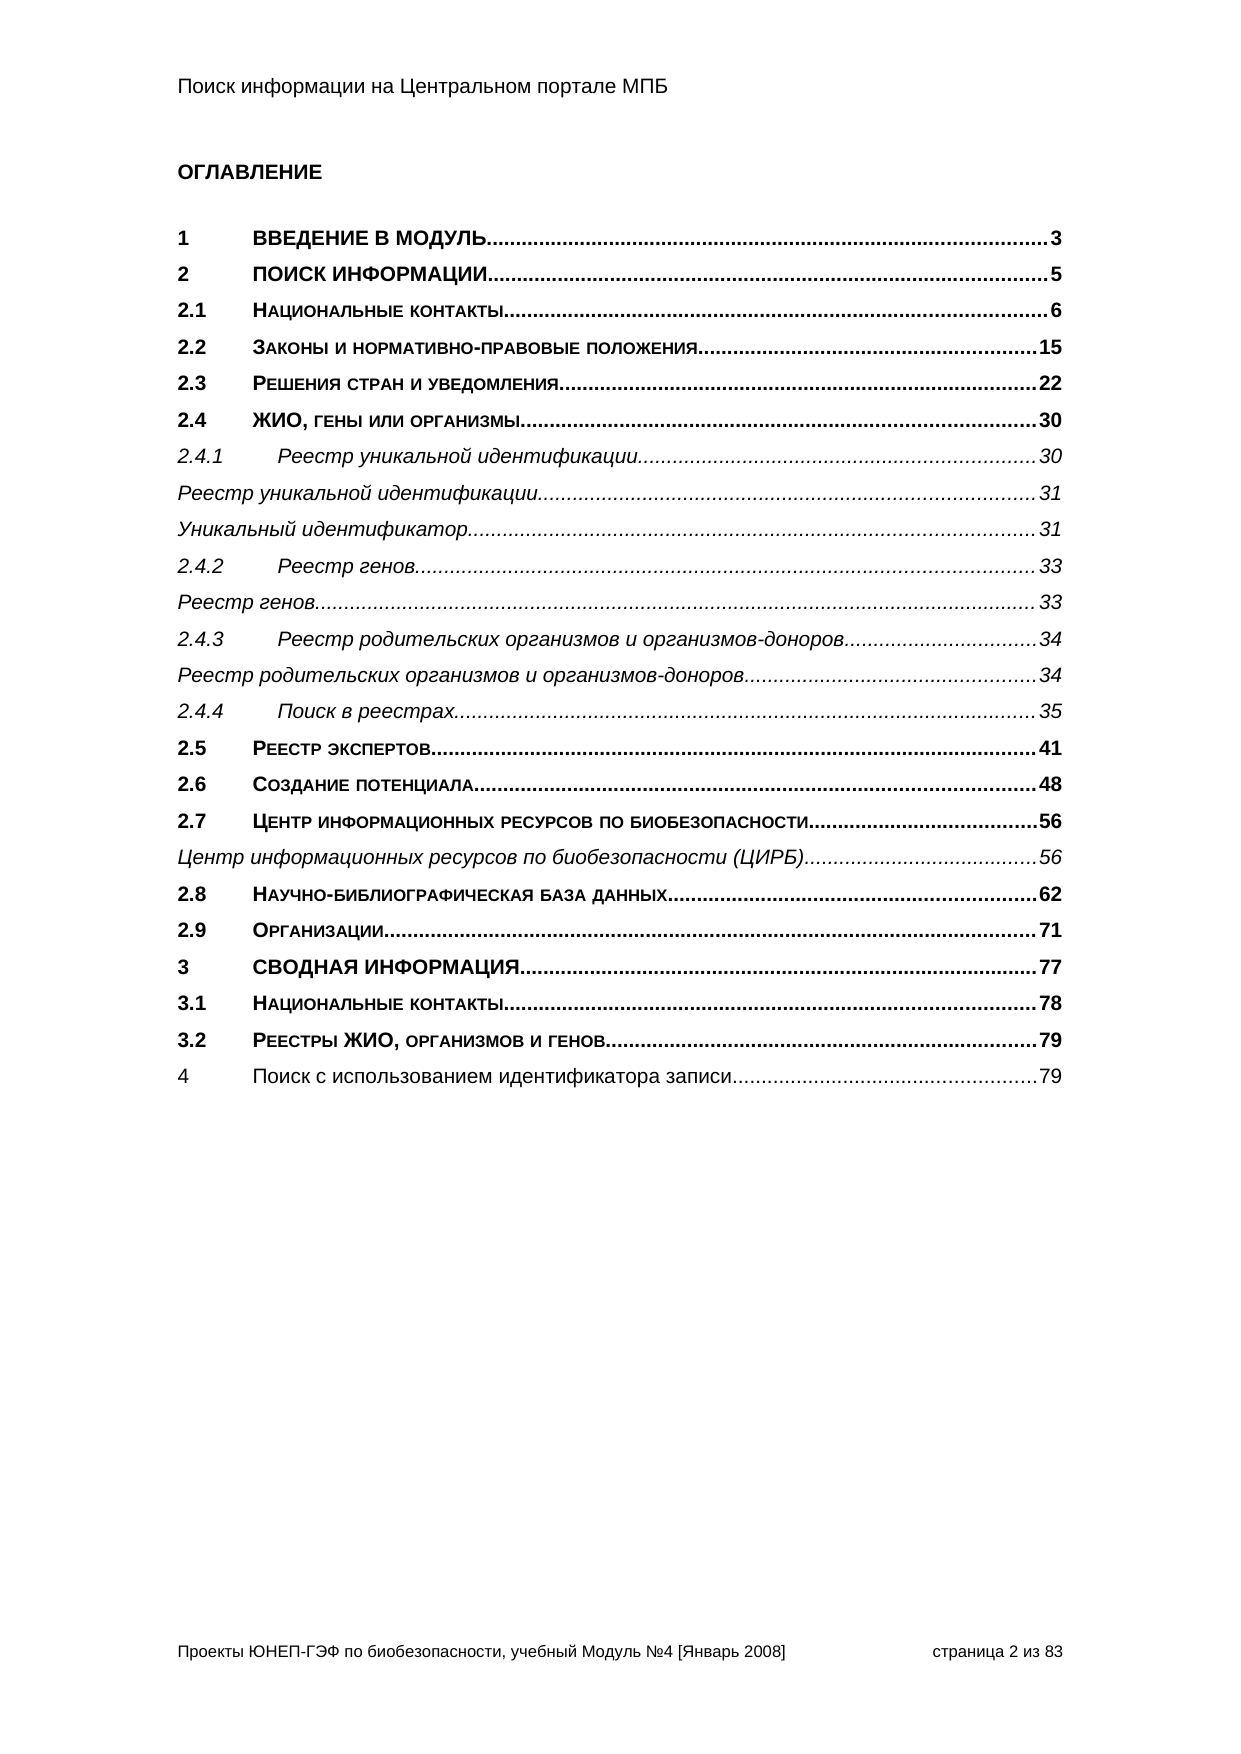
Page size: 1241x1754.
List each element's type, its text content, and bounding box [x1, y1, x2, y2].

text ОГЛАВЛЕНИЕ [177, 160, 1063, 184]
